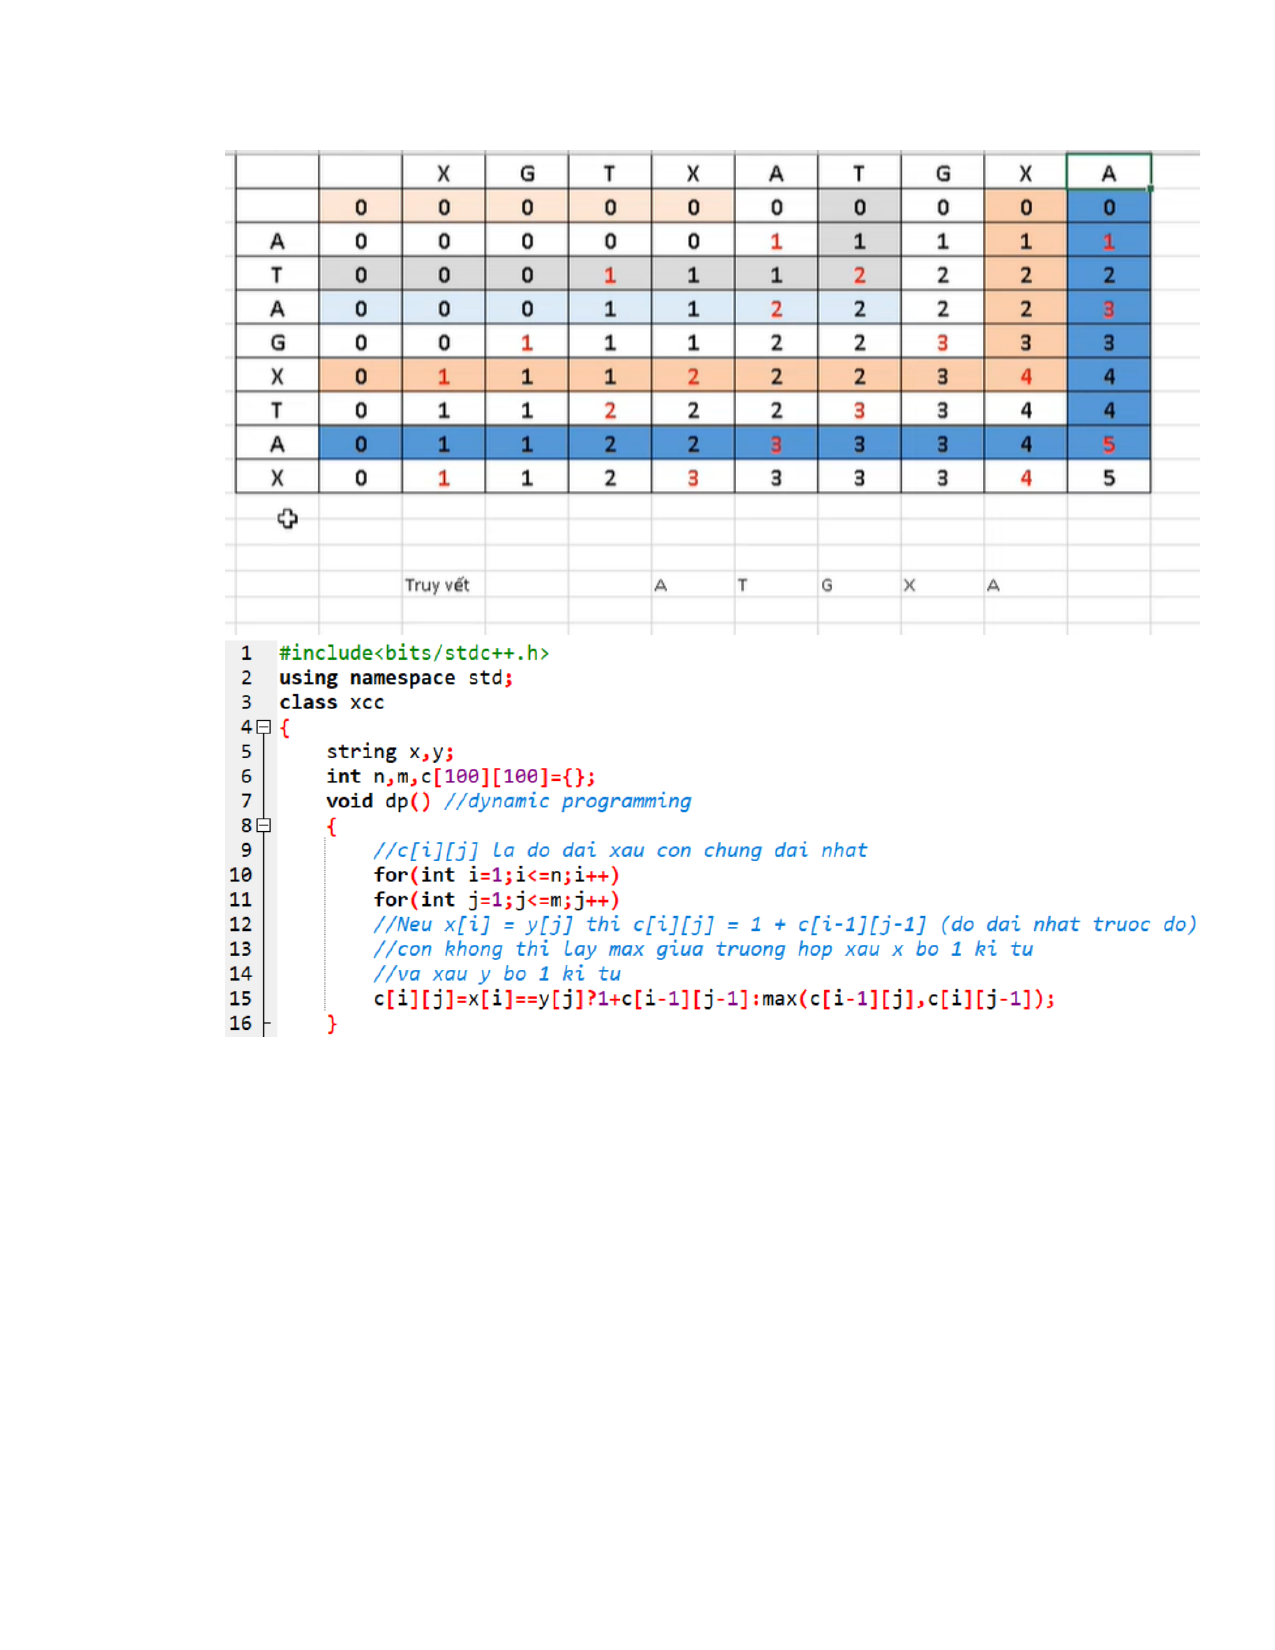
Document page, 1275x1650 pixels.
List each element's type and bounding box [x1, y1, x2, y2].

picture [225, 637, 1200, 1037]
picture [225, 150, 1200, 635]
